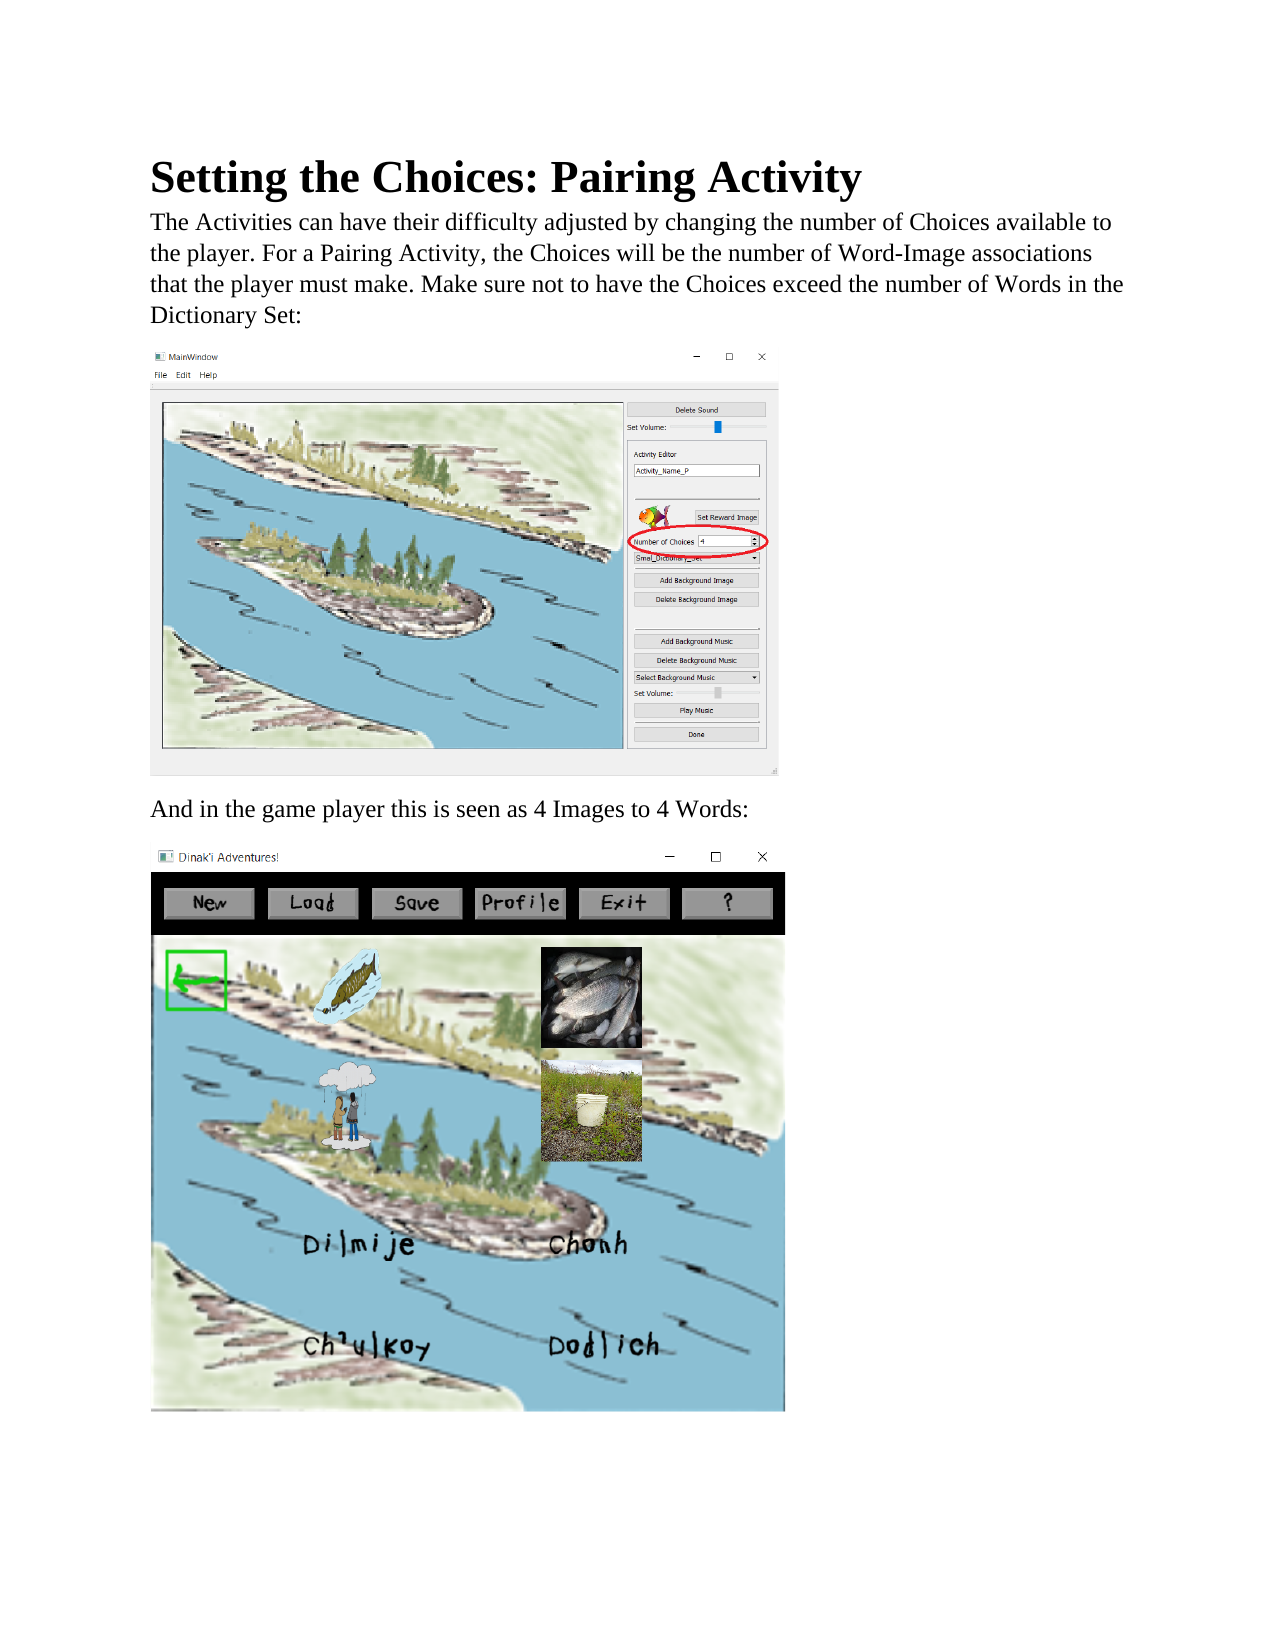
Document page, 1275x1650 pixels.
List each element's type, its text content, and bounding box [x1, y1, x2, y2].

text The Activities can have their difficulty adjusted by changing the number of Choices available to the player. For a Pairing Activity, the Choices will be the number of Word-Image associations that the player must make. Make sure not to have the Choices exceed the number of Words in the Dictionary Set: [150, 207, 1125, 329]
subtitle Setting the Choices: Pairing Activity [150, 150, 1125, 203]
picture [150, 842, 786, 1412]
picture [150, 347, 779, 776]
text And in the game player this is seen as 4 Images to 4 Words: [150, 794, 1125, 823]
